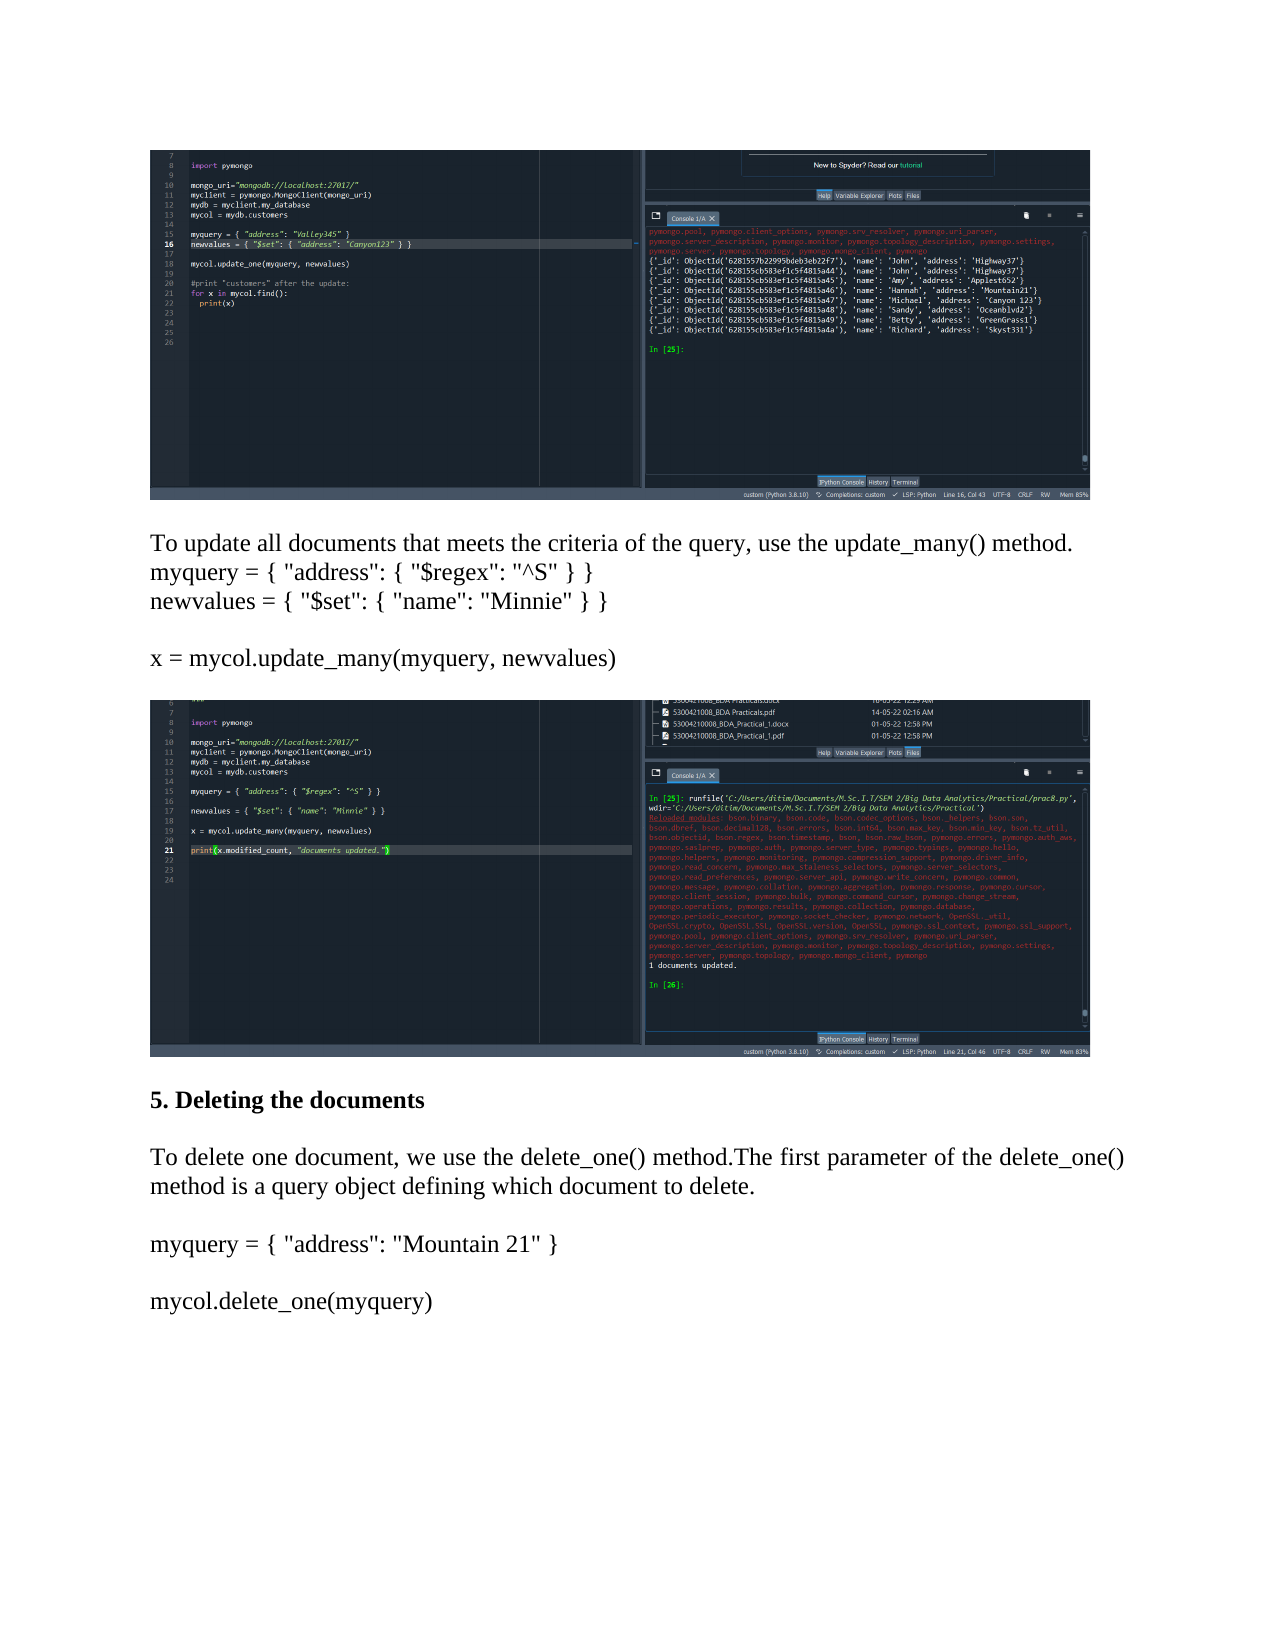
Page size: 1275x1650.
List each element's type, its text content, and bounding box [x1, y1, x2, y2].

text mycol.delete_one(myquery) [150, 1286, 1125, 1315]
picture [150, 150, 1091, 500]
text To update all documents that meets the criteria of the query, use the update_many() method. [150, 528, 1125, 557]
text 5. Deleting the documents [150, 1085, 1125, 1114]
text To delete one document, we use the delete_one() method.The first parameter of the delete_one() method is a query object defining which document to delete. [150, 1142, 1125, 1200]
text myquery = { "address": "Mountain 21" } [150, 1229, 1125, 1257]
text x = mycol.update_many(myquery, newvalues) [150, 643, 1125, 672]
picture [150, 700, 1091, 1057]
text newvalues = { "$set": { "name": "Minnie" } } [150, 586, 1125, 614]
text myquery = { "address": { "$regex": "^S" } } [150, 557, 1125, 586]
